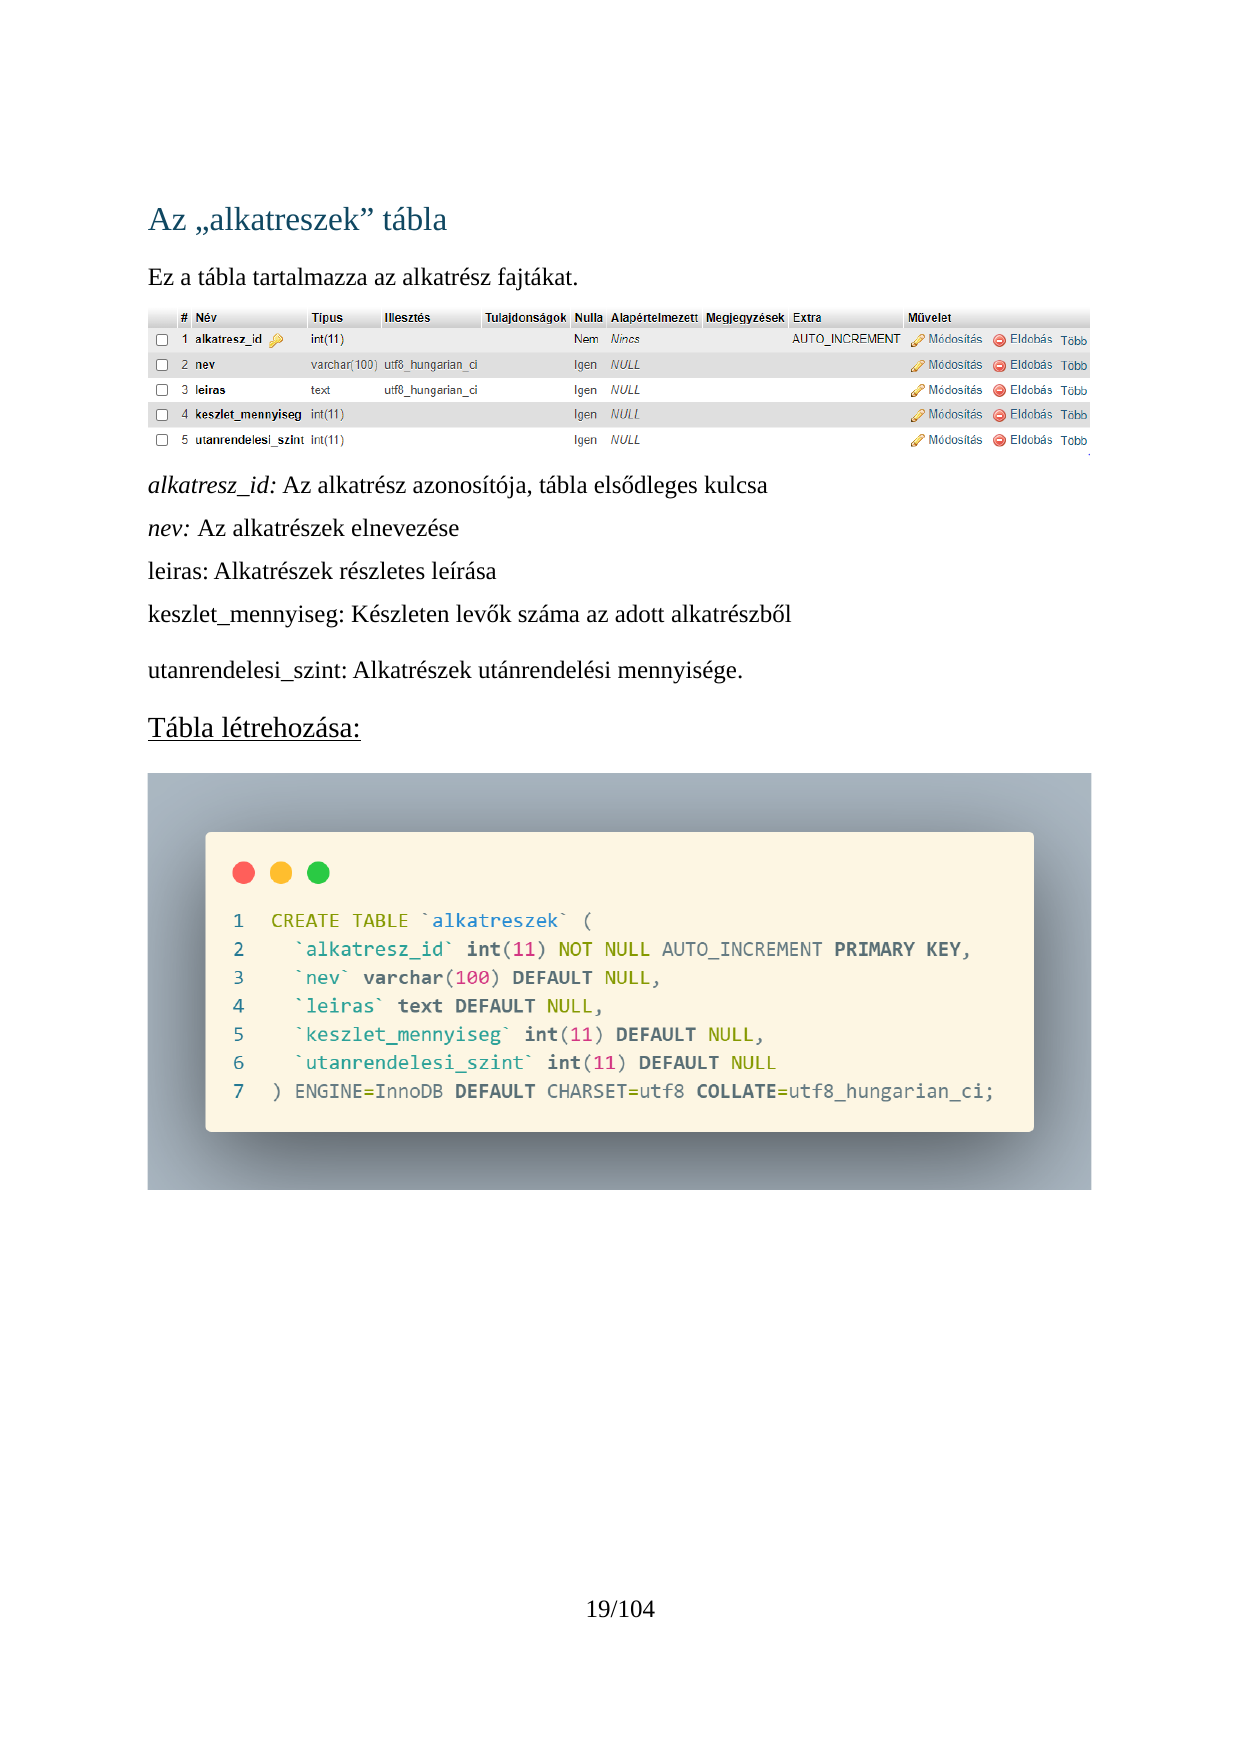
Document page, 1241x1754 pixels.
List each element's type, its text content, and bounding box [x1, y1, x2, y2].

text alkatresz_id: Az alkatrész azonosítója, tábla elsődleges kulcsa [148, 470, 1092, 499]
picture [147, 773, 1092, 1190]
text nev: Az alkatrészek elnevezése [148, 513, 1092, 542]
text utanrendelesi_szint: Alkatrészek utánrendelési mennyisége. [148, 655, 1092, 684]
text Ez a tábla tartalmazza az alkatrész fajtákat. [148, 262, 1092, 291]
text leiras: Alkatrészek részletes leírása [148, 556, 1092, 585]
subtitle Az „alkatreszek” tábla [148, 199, 1092, 237]
picture [147, 305, 1090, 456]
text keszlet_mennyiseg: Készleten levők száma az adott alkatrészből [148, 599, 1092, 628]
text Tábla létrehozása: [148, 711, 1092, 744]
